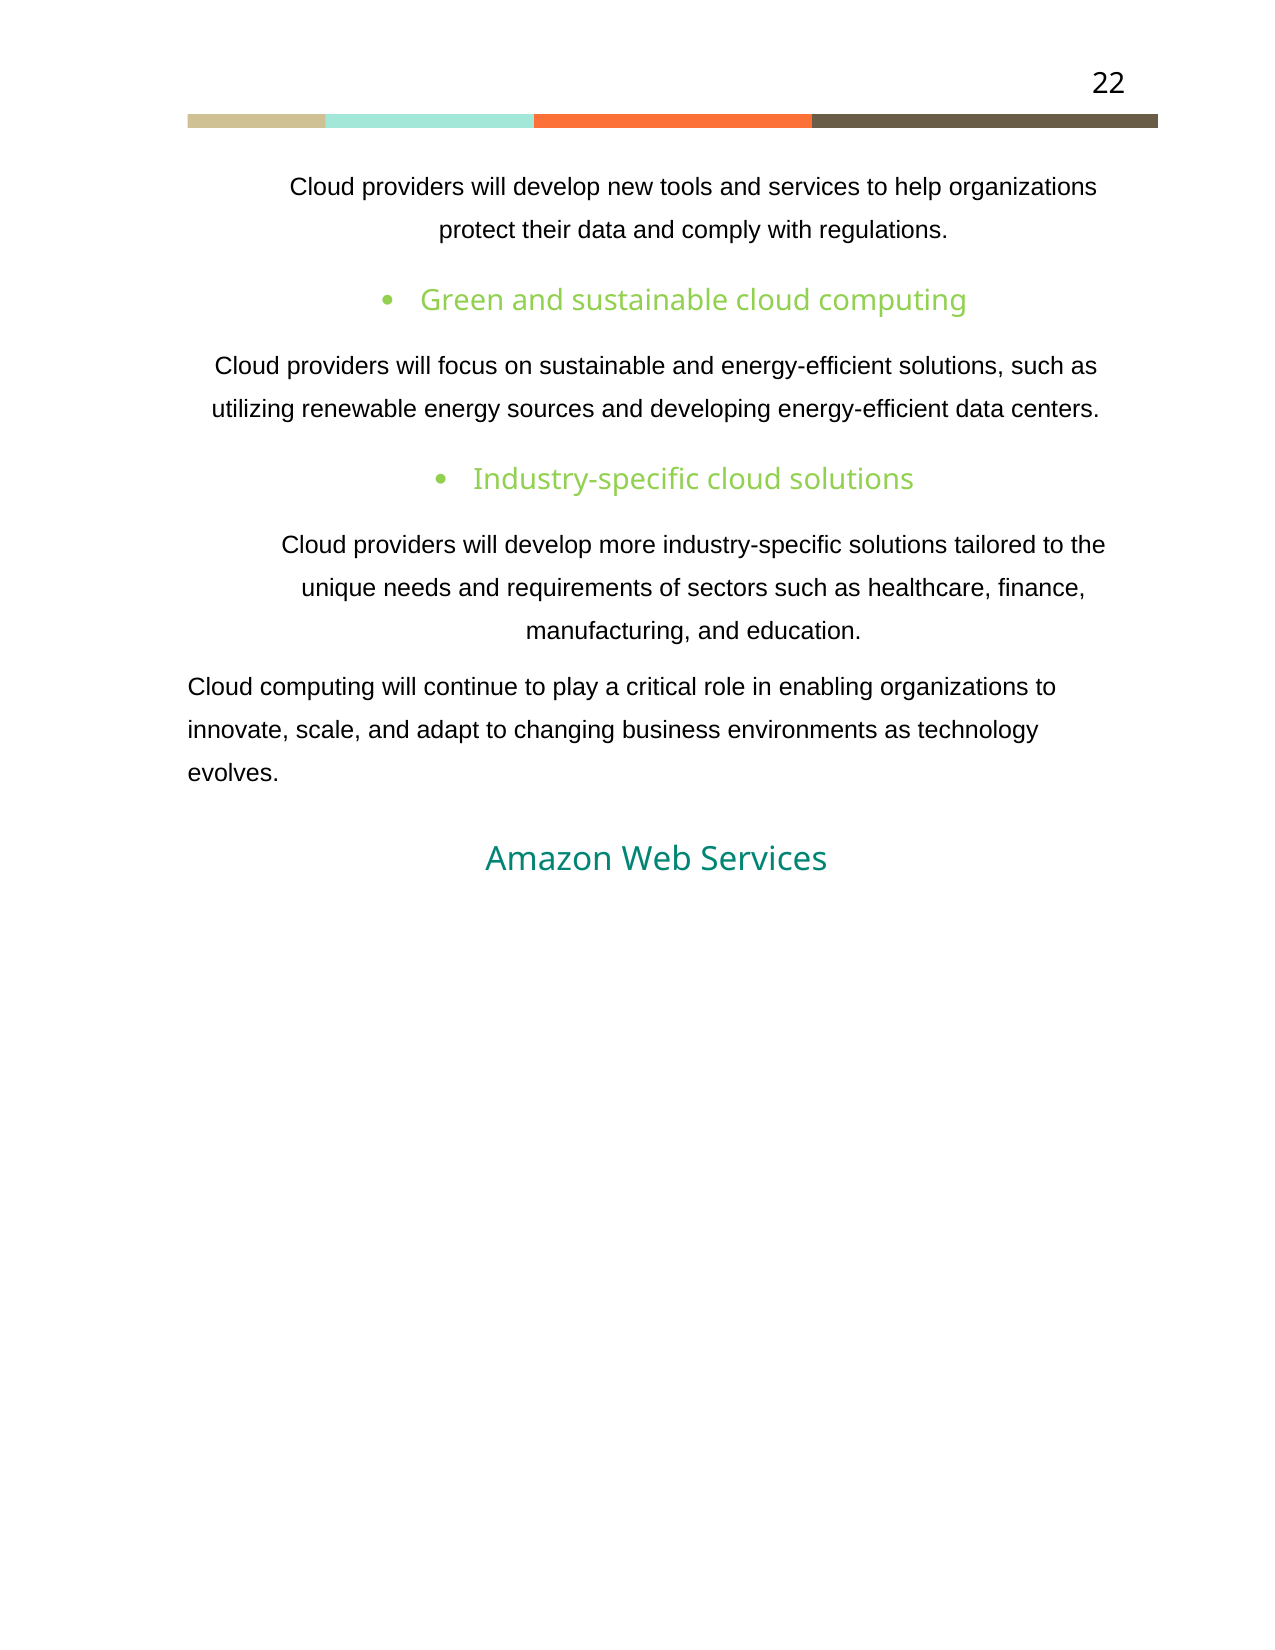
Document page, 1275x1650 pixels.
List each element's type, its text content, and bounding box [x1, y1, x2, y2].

subtitle Amazon Web Services [187, 835, 1125, 880]
list Cloud providers will develop new tools and services to help organizations protect their data and comply with regulations. [262, 172, 1125, 244]
text Cloud computing will continue to play a critical role in enabling organizations to innovate, scale, and adapt to changing business environments as technology evolves. [187, 672, 1125, 787]
subtitle Green and sustainable cloud computing [225, 279, 1125, 319]
list Cloud providers will develop more industry-specific solutions tailored to the unique needs and requirements of sectors such as healthcare, finance, manufacturing, and education. [262, 530, 1125, 645]
picture [187, 114, 1158, 128]
subtitle Industry-specific cloud solutions [225, 458, 1125, 498]
text Cloud providers will focus on sustainable and energy-efficient solutions, such as utilizing renewable energy sources and developing energy-efficient data centers. [187, 351, 1125, 423]
